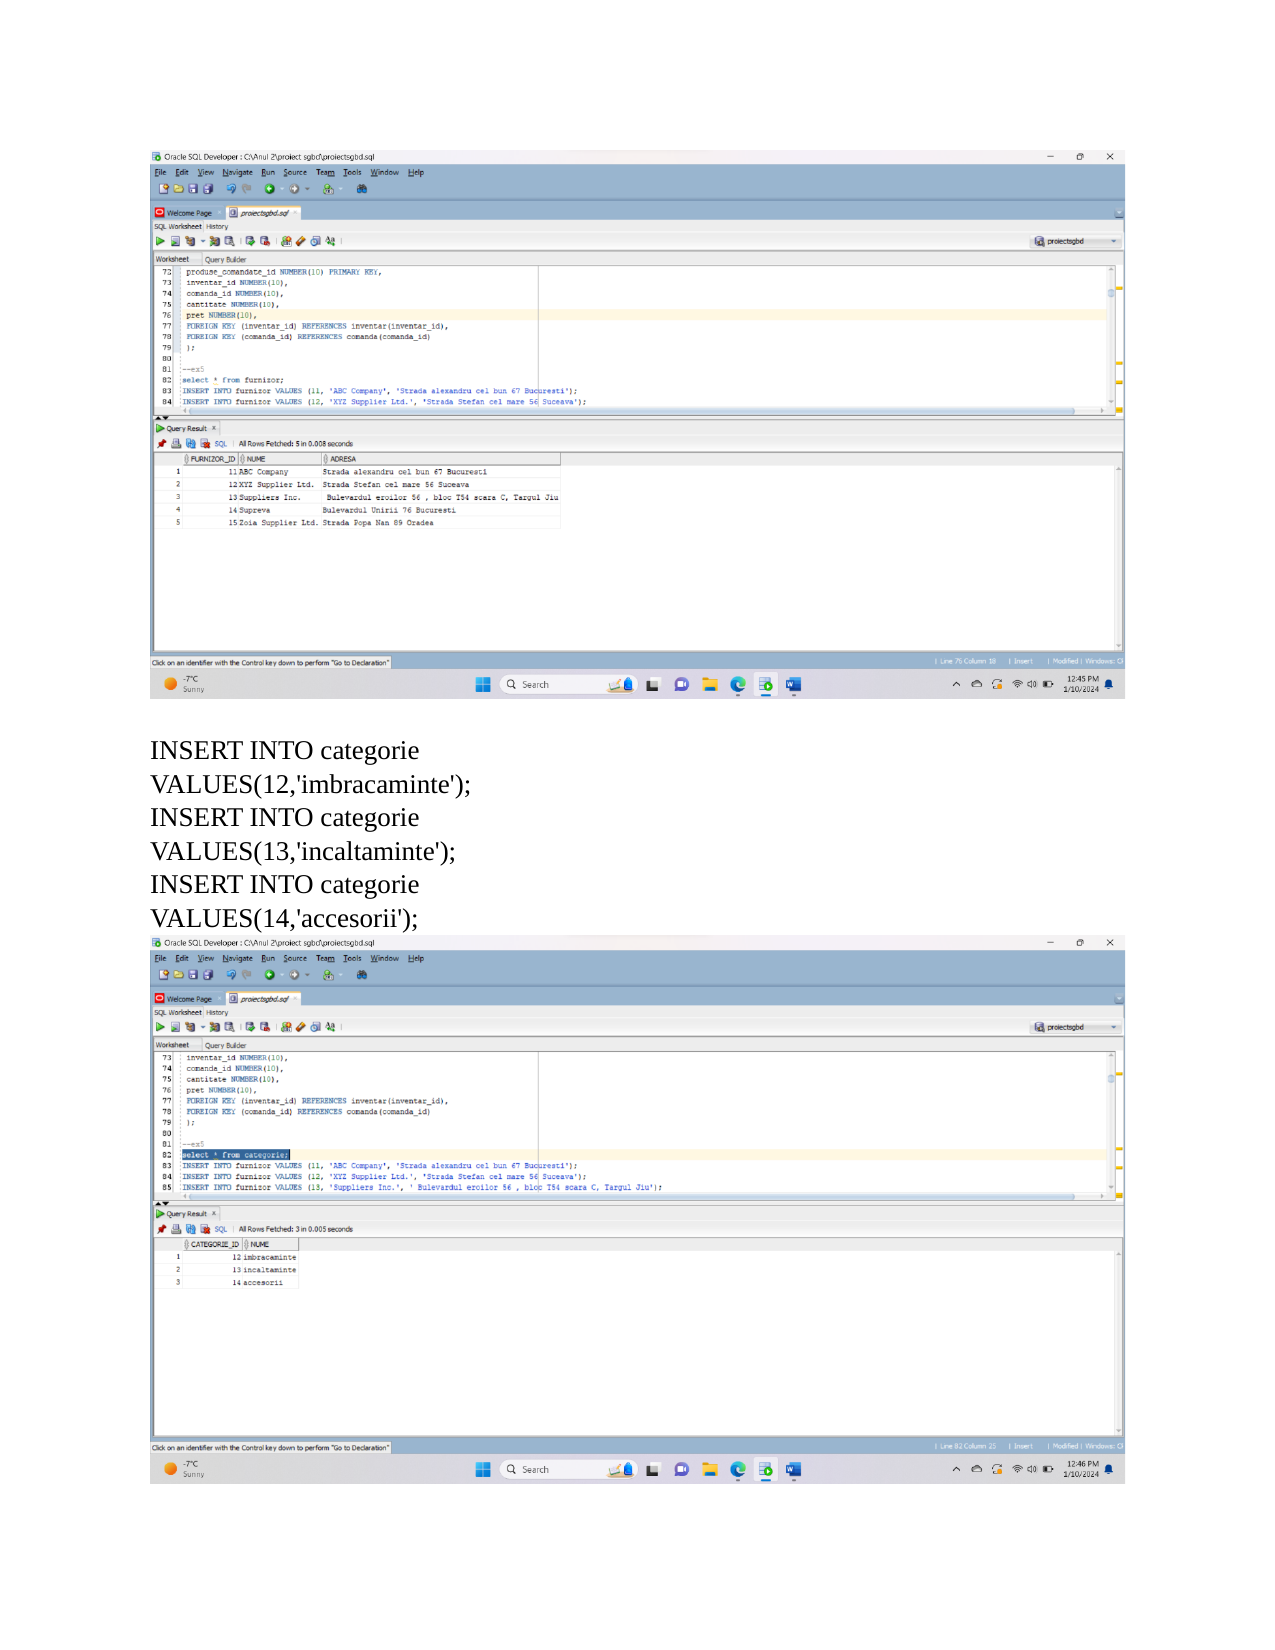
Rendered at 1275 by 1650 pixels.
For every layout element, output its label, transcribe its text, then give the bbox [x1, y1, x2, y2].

text INSERT INTO categorie [150, 868, 1125, 899]
text INSERT INTO categorie [150, 801, 1125, 832]
picture [150, 935, 1125, 1484]
text INSERT INTO categorie [150, 734, 1125, 765]
text VALUES(13,'incaltaminte'); [150, 835, 1125, 866]
text VALUES(14,'accesorii'); [150, 902, 1125, 933]
text VALUES(12,'imbracaminte'); [150, 768, 1125, 799]
picture [150, 150, 1125, 699]
